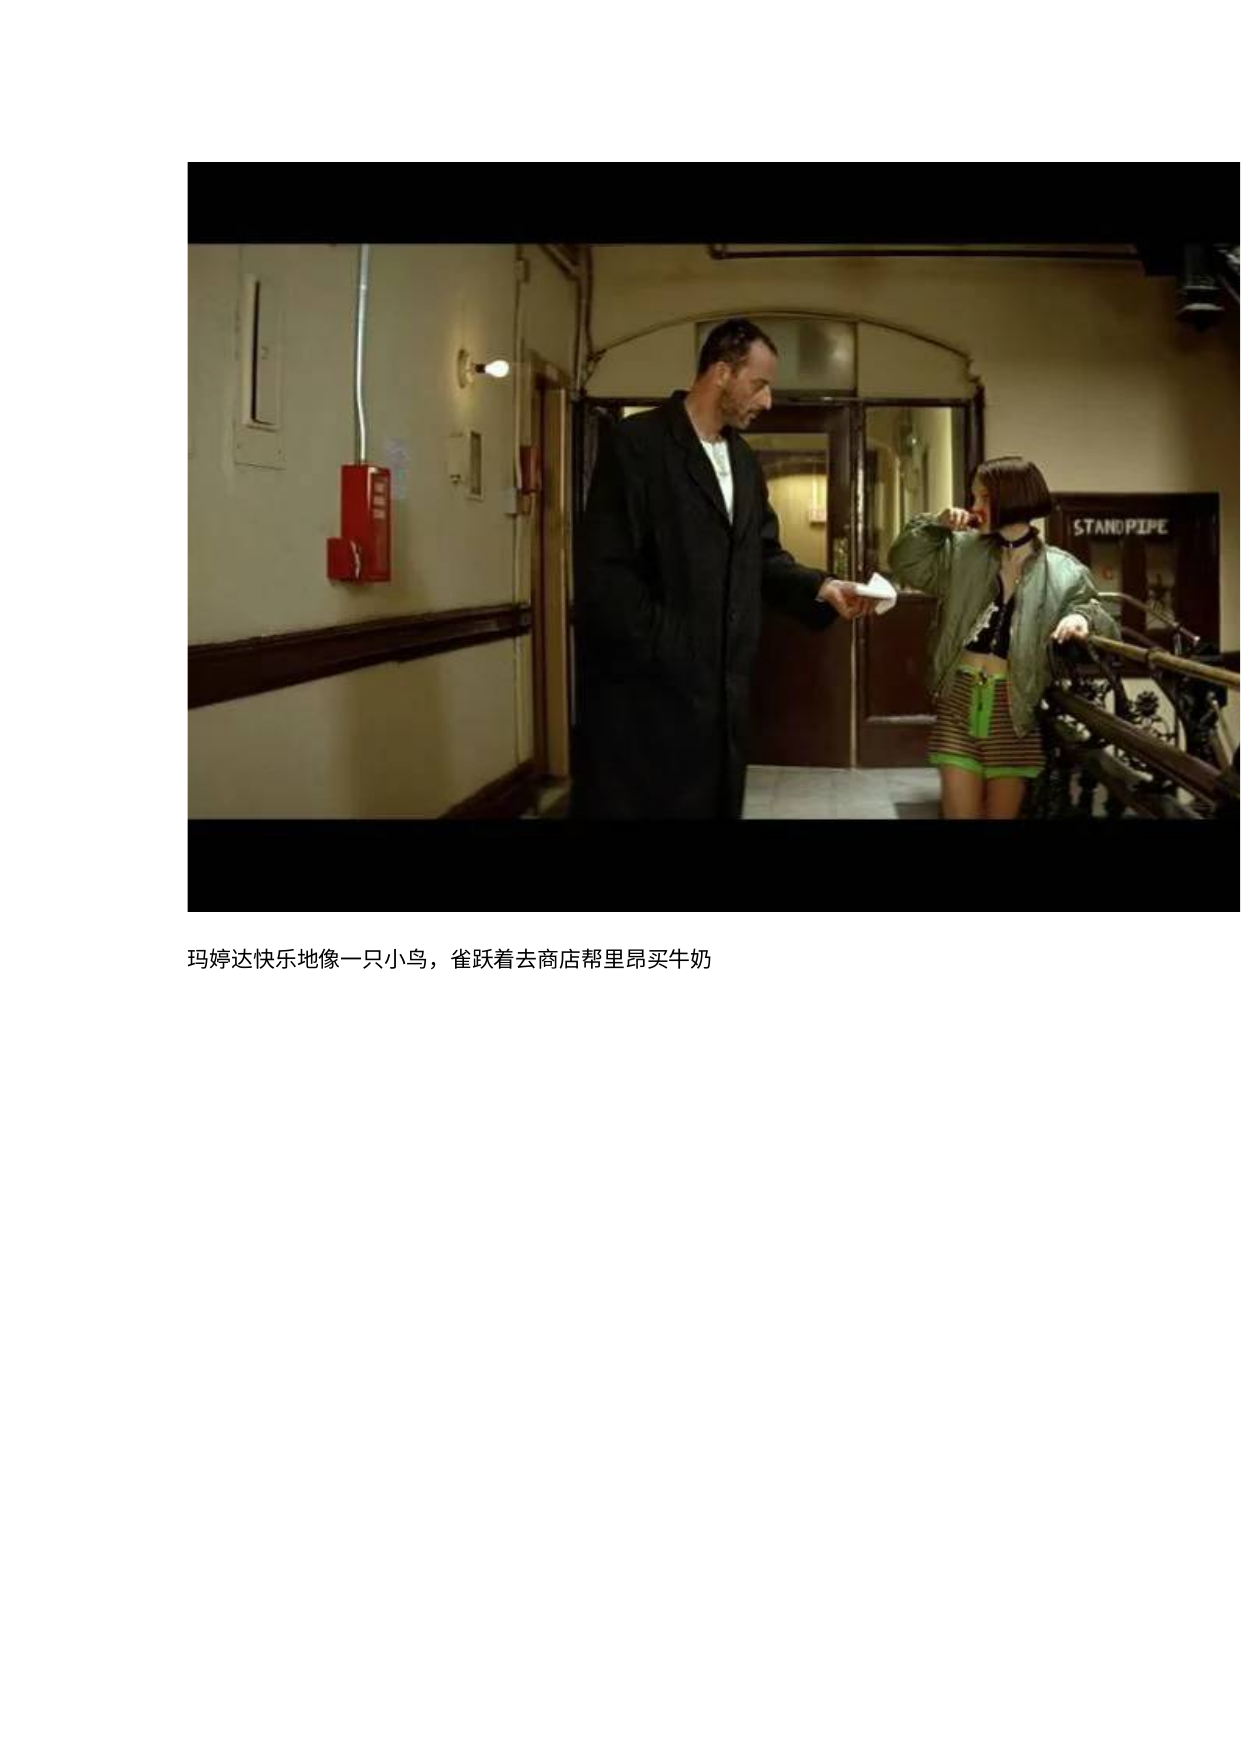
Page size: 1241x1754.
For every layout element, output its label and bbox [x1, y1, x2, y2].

picture [187, 162, 1241, 912]
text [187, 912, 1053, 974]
